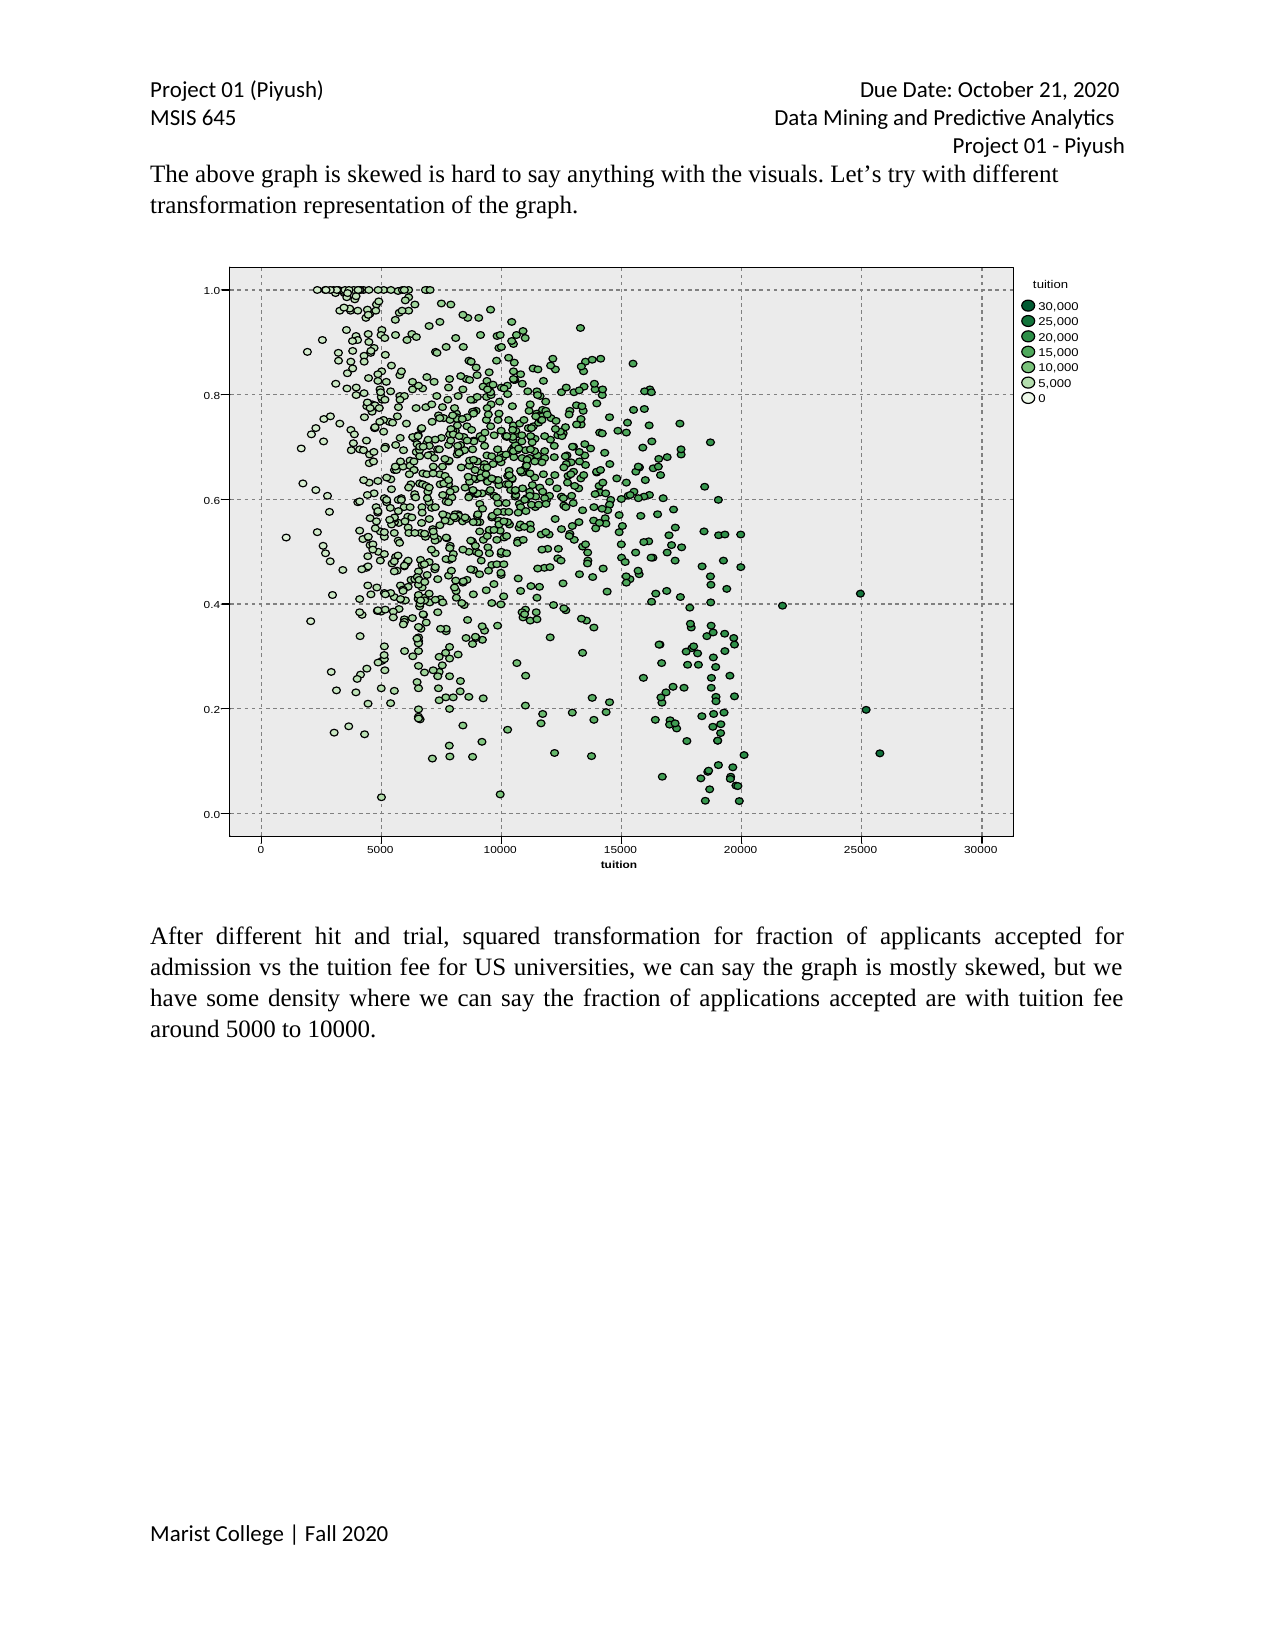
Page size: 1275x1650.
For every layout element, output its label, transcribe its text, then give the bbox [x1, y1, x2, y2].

text The above graph is skewed is hard to say anything with the visuals. Let’s try with different transformation representation of the graph. [150, 159, 1125, 219]
text After different hit and trial, squared transformation for fraction of applicants accepted for admission vs the tuition fee for US universities, we can say the graph is mostly skewed, but we have some density where we can say the fraction of applications accepted are with tuition fee around 5000 to 10000. [150, 921, 1125, 1043]
